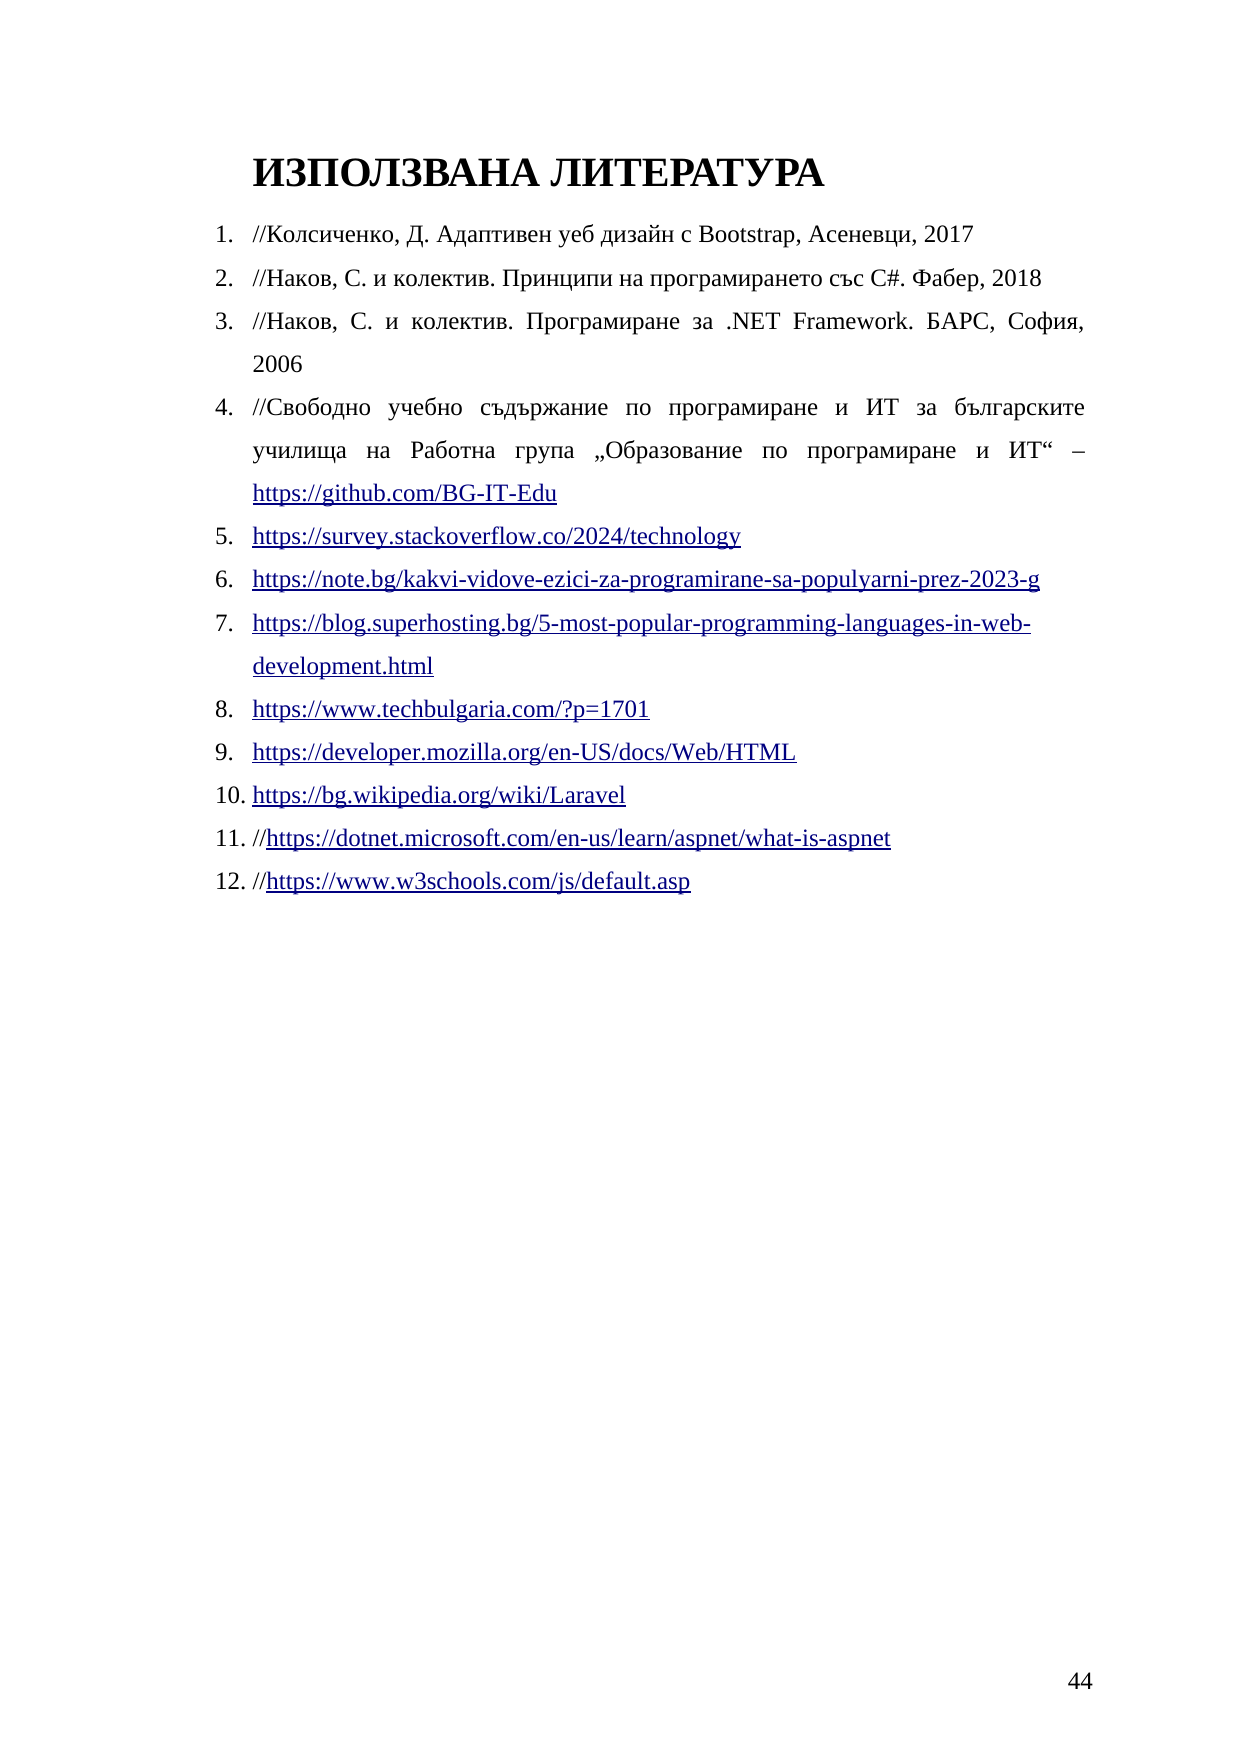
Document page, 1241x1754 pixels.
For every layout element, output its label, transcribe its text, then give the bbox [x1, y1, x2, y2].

list https://www.techbulgaria.com/?p=1701 [215, 694, 1086, 723]
subtitle ИЗПОЛЗВАНА ЛИТЕРАТУРА [177, 148, 1092, 196]
list //Свободно учебно съдържание по програмиране и ИТ за българските училища на Работна група „Образование по програмиране и ИТ“ – https://github.com/BG-IT-Edu [215, 392, 1086, 507]
list https://note.bg/kakvi-vidove-ezici-za-programirane-sa-populyarni-prez-2023-g [215, 564, 1086, 593]
list //Колсиченко, Д. Адаптивен уеб дизайн с Bootstrap, Асеневци, 2017 [215, 219, 1086, 248]
list https://developer.mozilla.org/en-US/docs/Web/HTML [215, 737, 1086, 766]
list https://blog.superhosting.bg/5-most-popular-programming-languages-in-web-development.html [215, 608, 1086, 679]
list https://survey.stackoverflow.co/2024/technology [215, 521, 1086, 550]
list //https://dotnet.microsoft.com/en-us/learn/aspnet/what-is-aspnet [215, 823, 1086, 852]
list //Наков, С. и колектив. Програмиране за .NET Framework. БАРС, София, 2006 [215, 306, 1086, 378]
list //Наков, С. и колектив. Принципи на програмирането със C#. Фабер, 2018 [215, 263, 1086, 291]
list //https://www.w3schools.com/js/default.asp [215, 866, 1086, 895]
list https://bg.wikipedia.org/wiki/Laravel [215, 780, 1086, 809]
